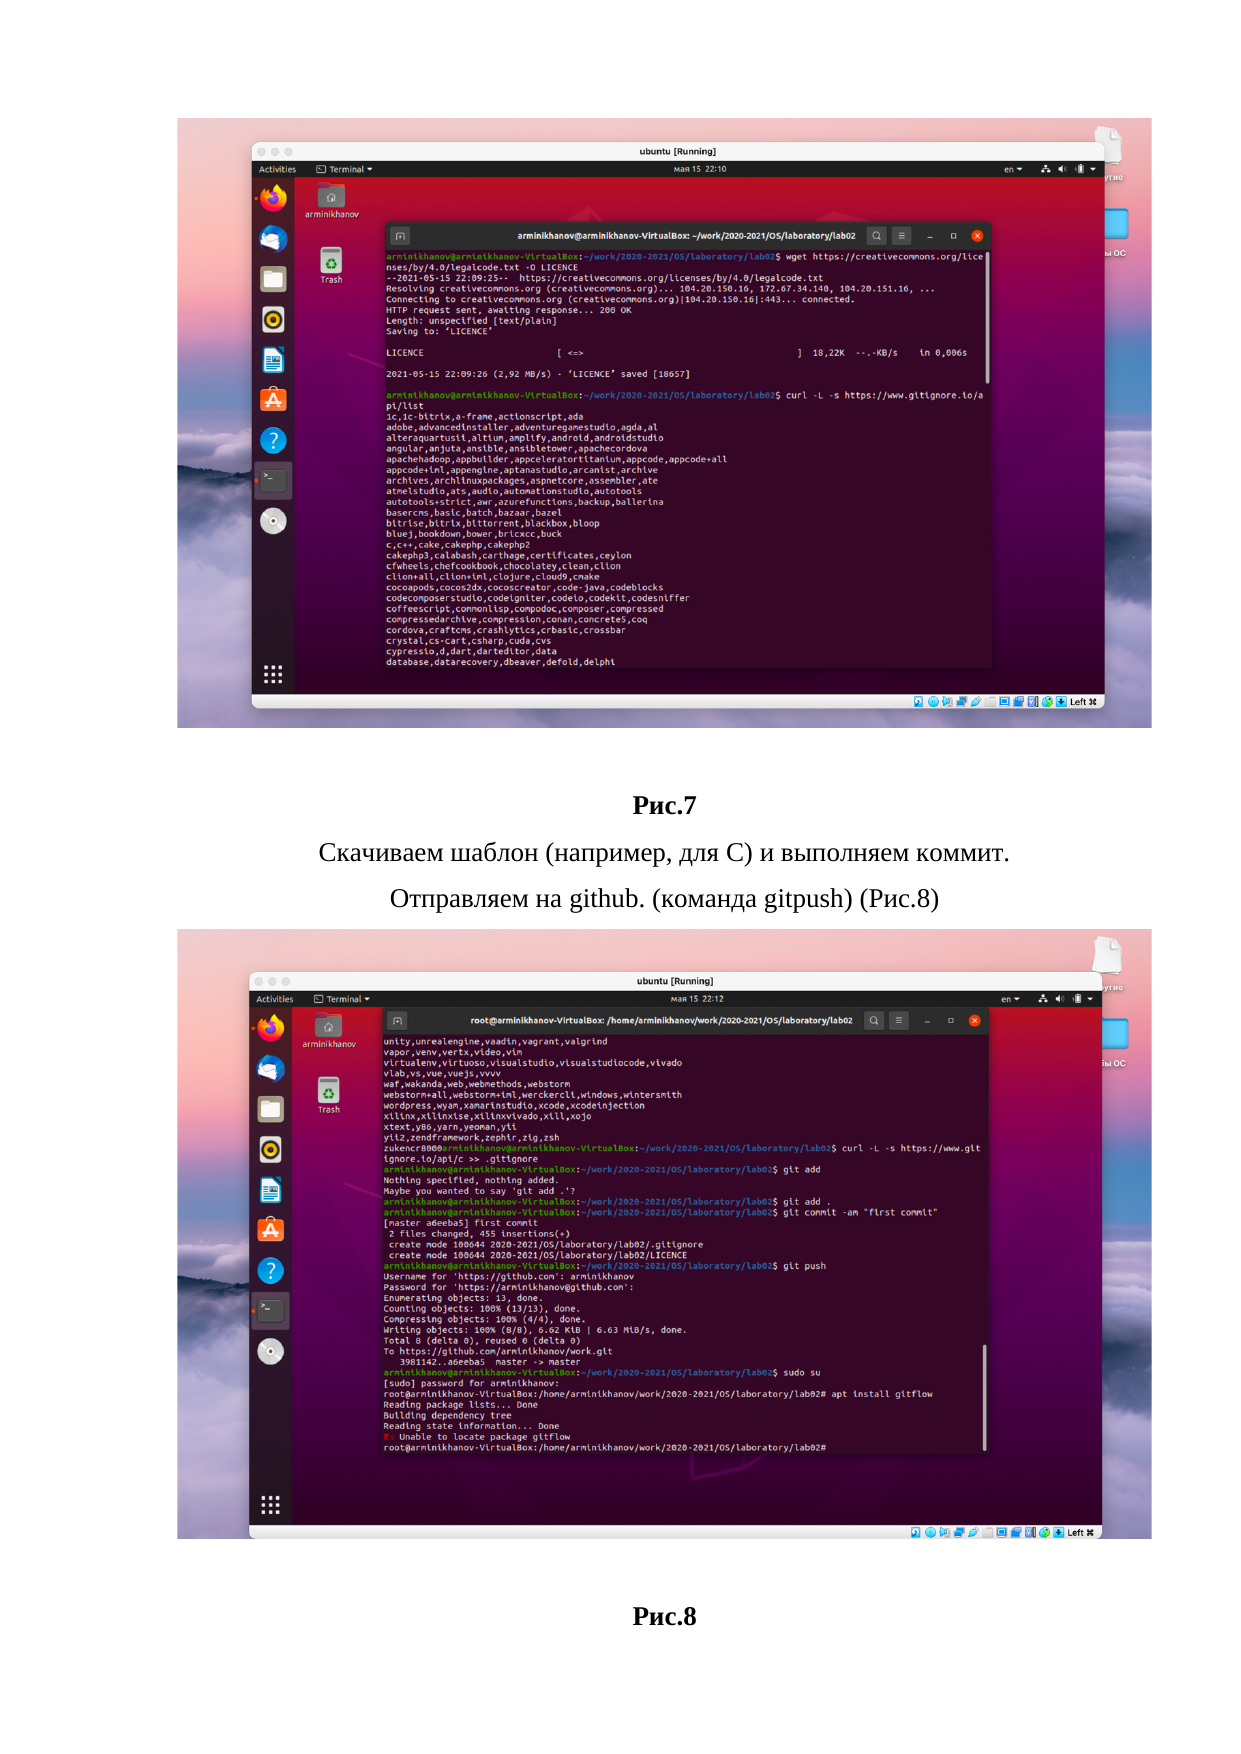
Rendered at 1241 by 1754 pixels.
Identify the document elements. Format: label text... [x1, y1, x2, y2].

text Рис.8 [177, 1600, 1152, 1631]
text Рис.7 [177, 789, 1152, 820]
picture [177, 929, 1152, 1539]
text Скачиваем шаблон (например, для C) и выполняем коммит. [177, 836, 1152, 867]
text Отправляем на github. (команда gitpush) (Рис.8) [177, 882, 1152, 913]
picture [177, 118, 1152, 728]
